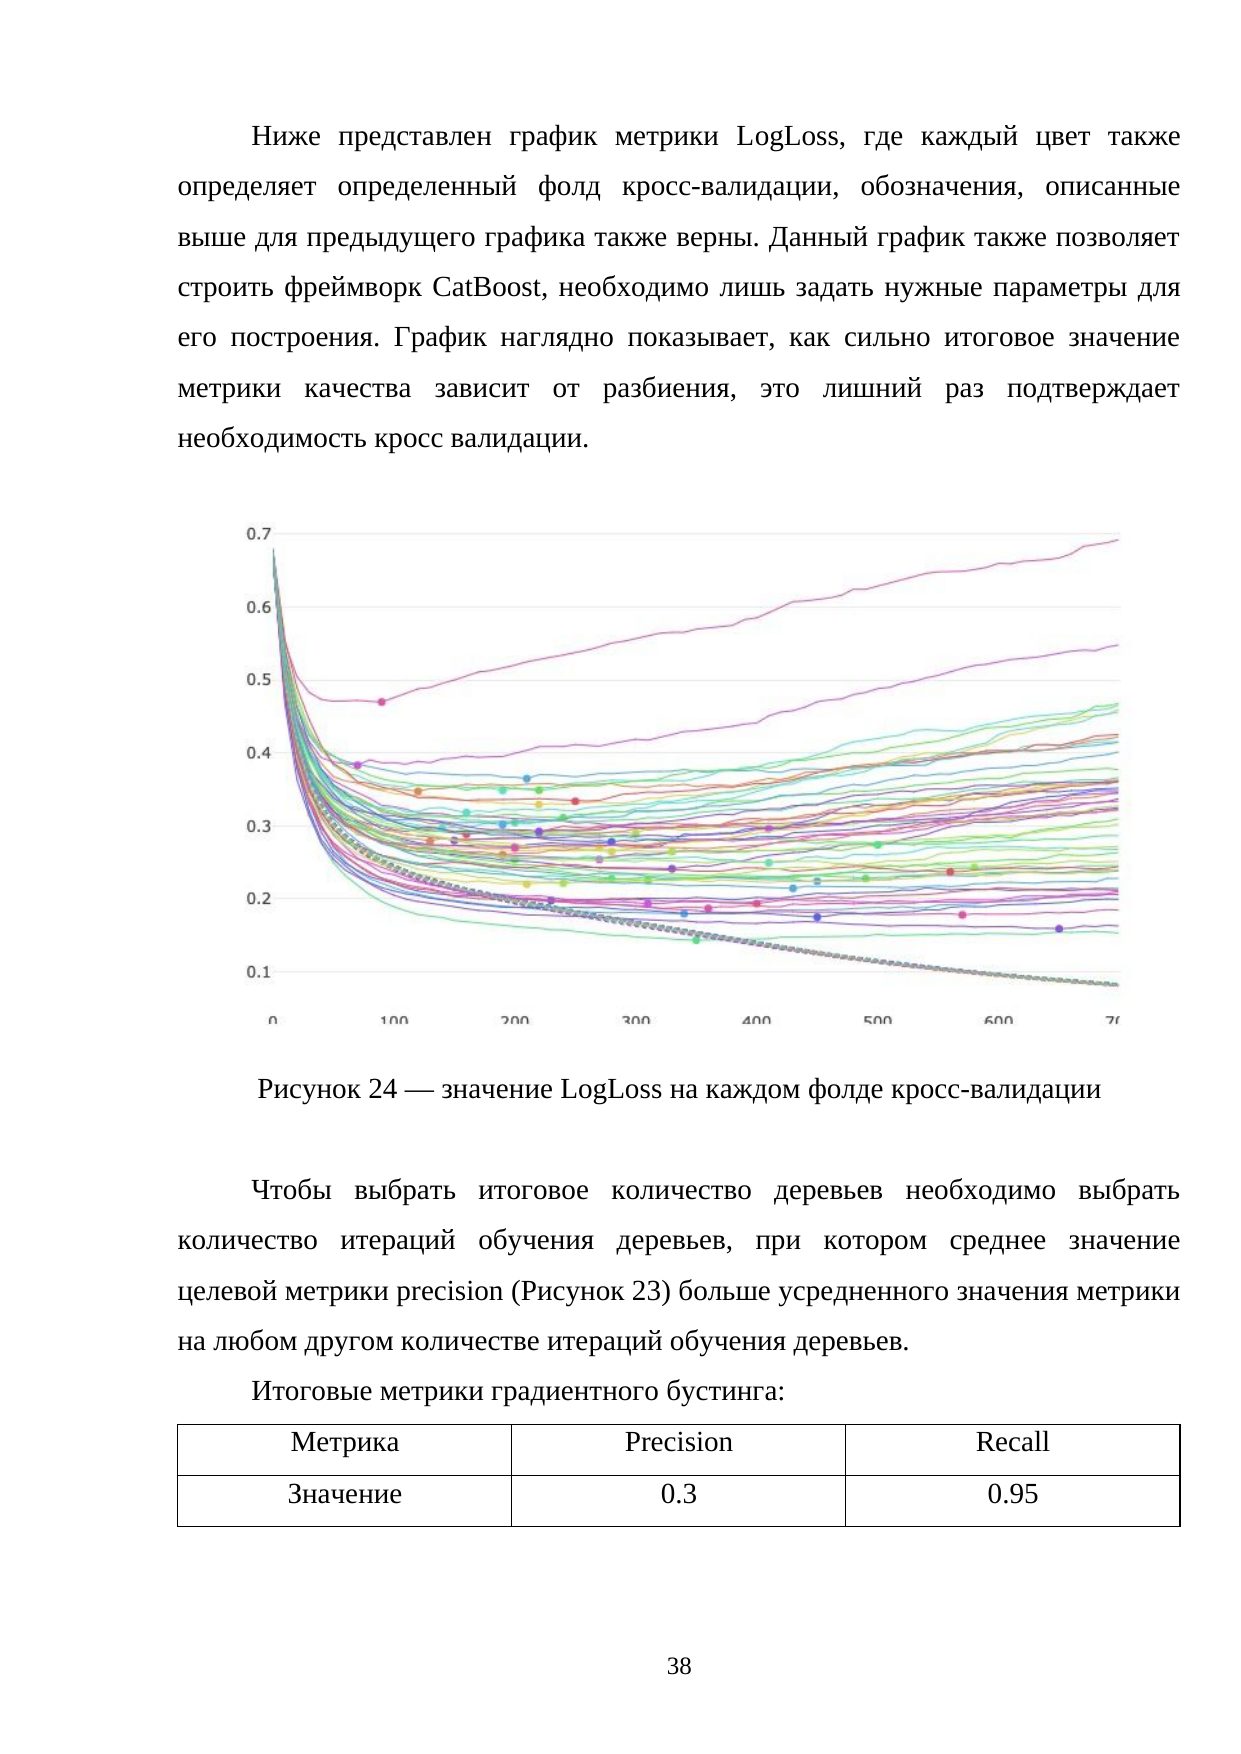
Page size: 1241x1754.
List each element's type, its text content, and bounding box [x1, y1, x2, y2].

table_cell 0.3 [512, 1476, 845, 1526]
text Ниже представлен график метрики LogLoss, где каждый цвет также определяет определенный фолд кросс-валидации, обозначения, описанные выше для предыдущего графика также верны. Данный график также позволяет строить фреймворк CatBoost, необходимо лишь задать нужные параметры для его построения. График наглядно показывает, как сильно итоговое значение метрики качества зависит от разбиения, это лишний раз подтверждает необходимость кросс валидации. [177, 118, 1181, 453]
picture [225, 470, 1134, 1055]
table_cell Значение [178, 1476, 511, 1526]
text Чтобы выбрать итоговое количество деревьев необходимо выбрать количество итераций обучения деревьев, при котором среднее значение целевой метрики precision (Рисунок 20) больше усредненного значения метрики на любом другом количестве итераций обучения деревьев. [177, 1172, 1181, 1356]
table_header Precision [512, 1425, 845, 1475]
table_header Recall [846, 1425, 1179, 1475]
table_cell 0.95 [846, 1476, 1179, 1526]
text Итоговые метрики градиентного бустинга: [177, 1373, 1181, 1407]
table_header Метрика [178, 1425, 511, 1475]
